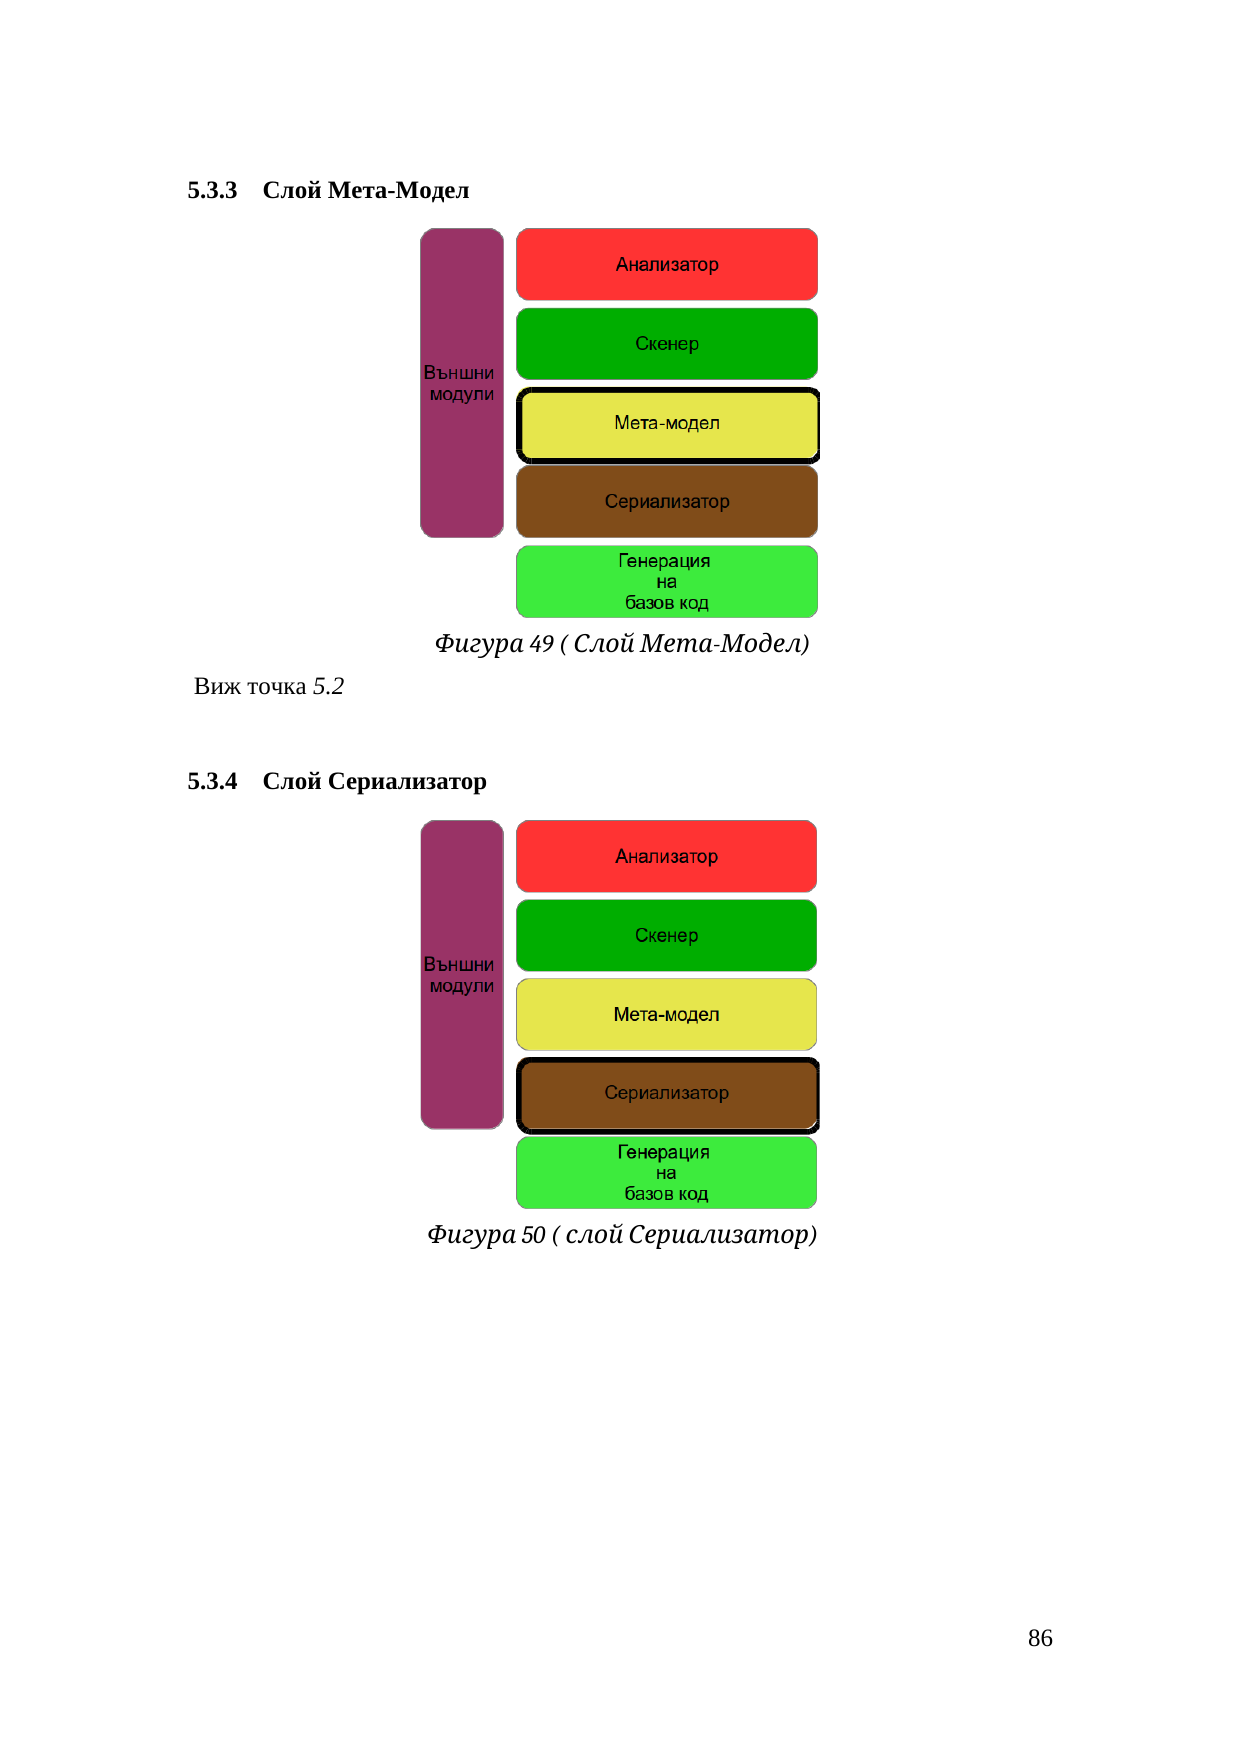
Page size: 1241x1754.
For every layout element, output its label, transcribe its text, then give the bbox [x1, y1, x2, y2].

text Фигура 50 ( слой Сериализатор) [187, 1221, 1053, 1249]
text Виж точка 5.2 [187, 671, 1053, 700]
subtitle Слой Мета-Модел [187, 175, 1053, 204]
text Фигура 49 ( Слой Мета-Модел) [187, 630, 1053, 659]
picture [420, 820, 820, 1209]
picture [420, 228, 820, 618]
subtitle Слой Сериализатор [187, 766, 1053, 795]
